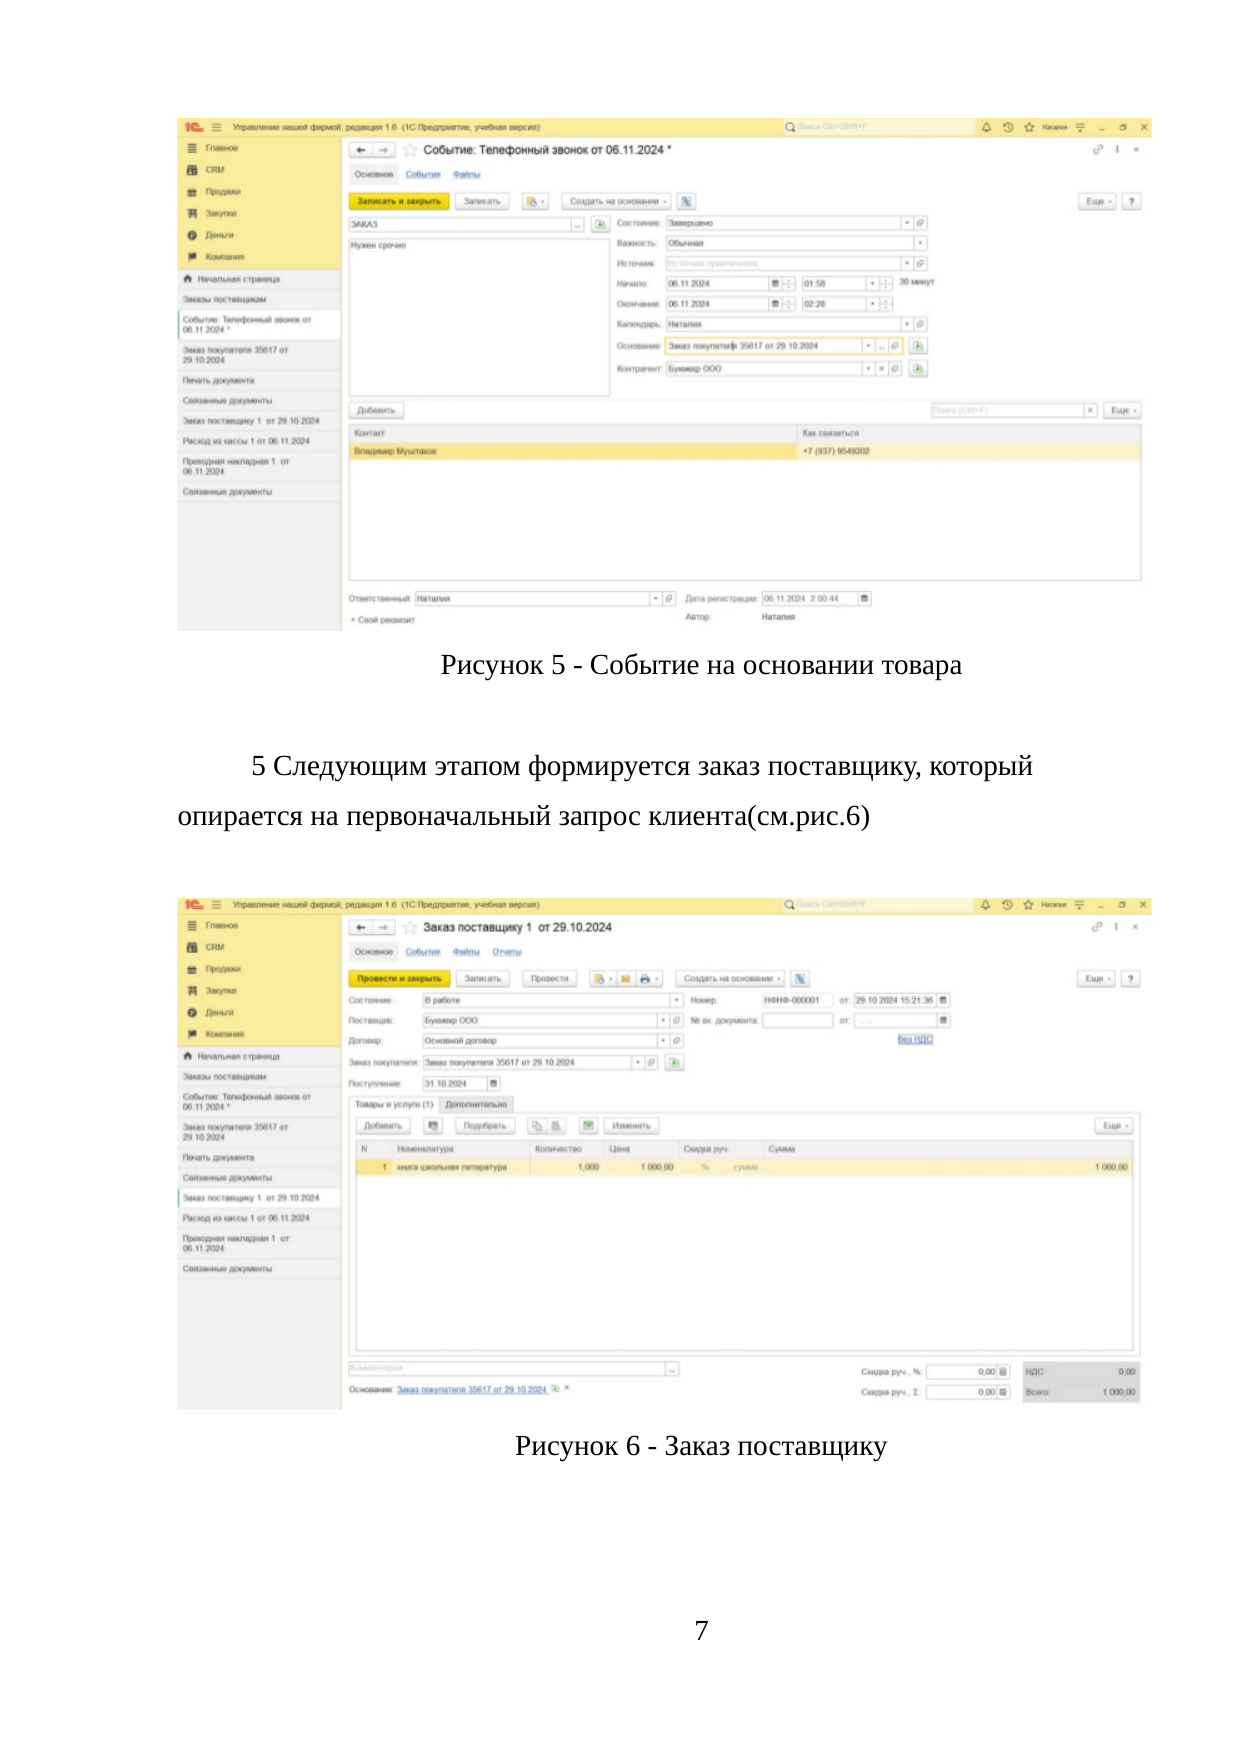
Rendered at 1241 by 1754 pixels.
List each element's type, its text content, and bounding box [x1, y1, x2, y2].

text Рисунок 6 - Заказ поставщику [177, 1428, 1152, 1461]
text 5 Следующим этапом формируется заказ поставщику, который опирается на первоначальный запрос клиента(см.рис.6) [177, 748, 1152, 832]
text Рисунок 5 - Событие на основании товара [177, 647, 1152, 681]
picture [177, 118, 1152, 631]
picture [177, 898, 1152, 1411]
